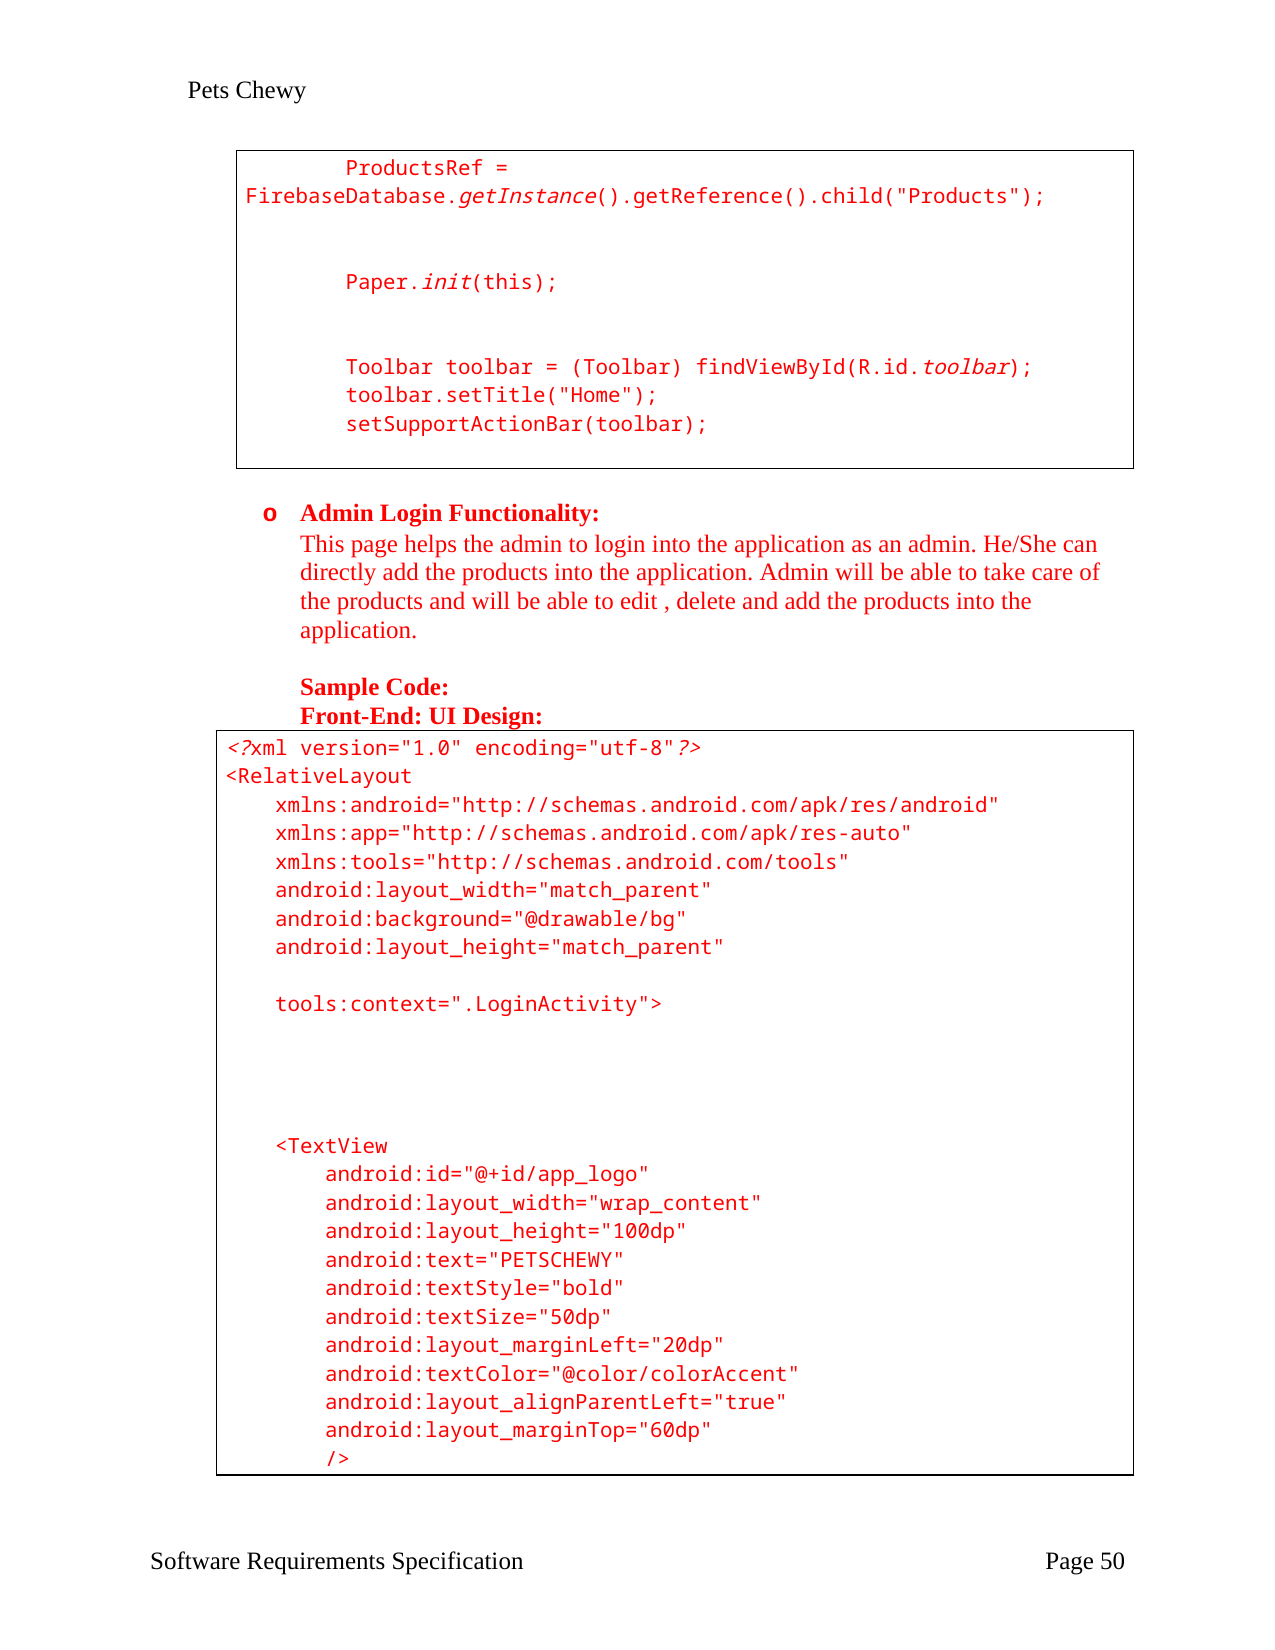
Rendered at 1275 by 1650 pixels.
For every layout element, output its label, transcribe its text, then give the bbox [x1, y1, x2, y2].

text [217, 731, 1133, 1474]
text Front-End: UI Design: [300, 701, 1125, 730]
text Sample Code: [300, 672, 1125, 701]
list This page helps the admin to login into the application as an admin. He/She can directly add the products into the application. Admin will be able to take care of the products and will be able to edit , delete and add the products into the application. [300, 529, 1125, 644]
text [237, 151, 1133, 434]
list Admin Login Functionality: [262, 498, 1125, 529]
